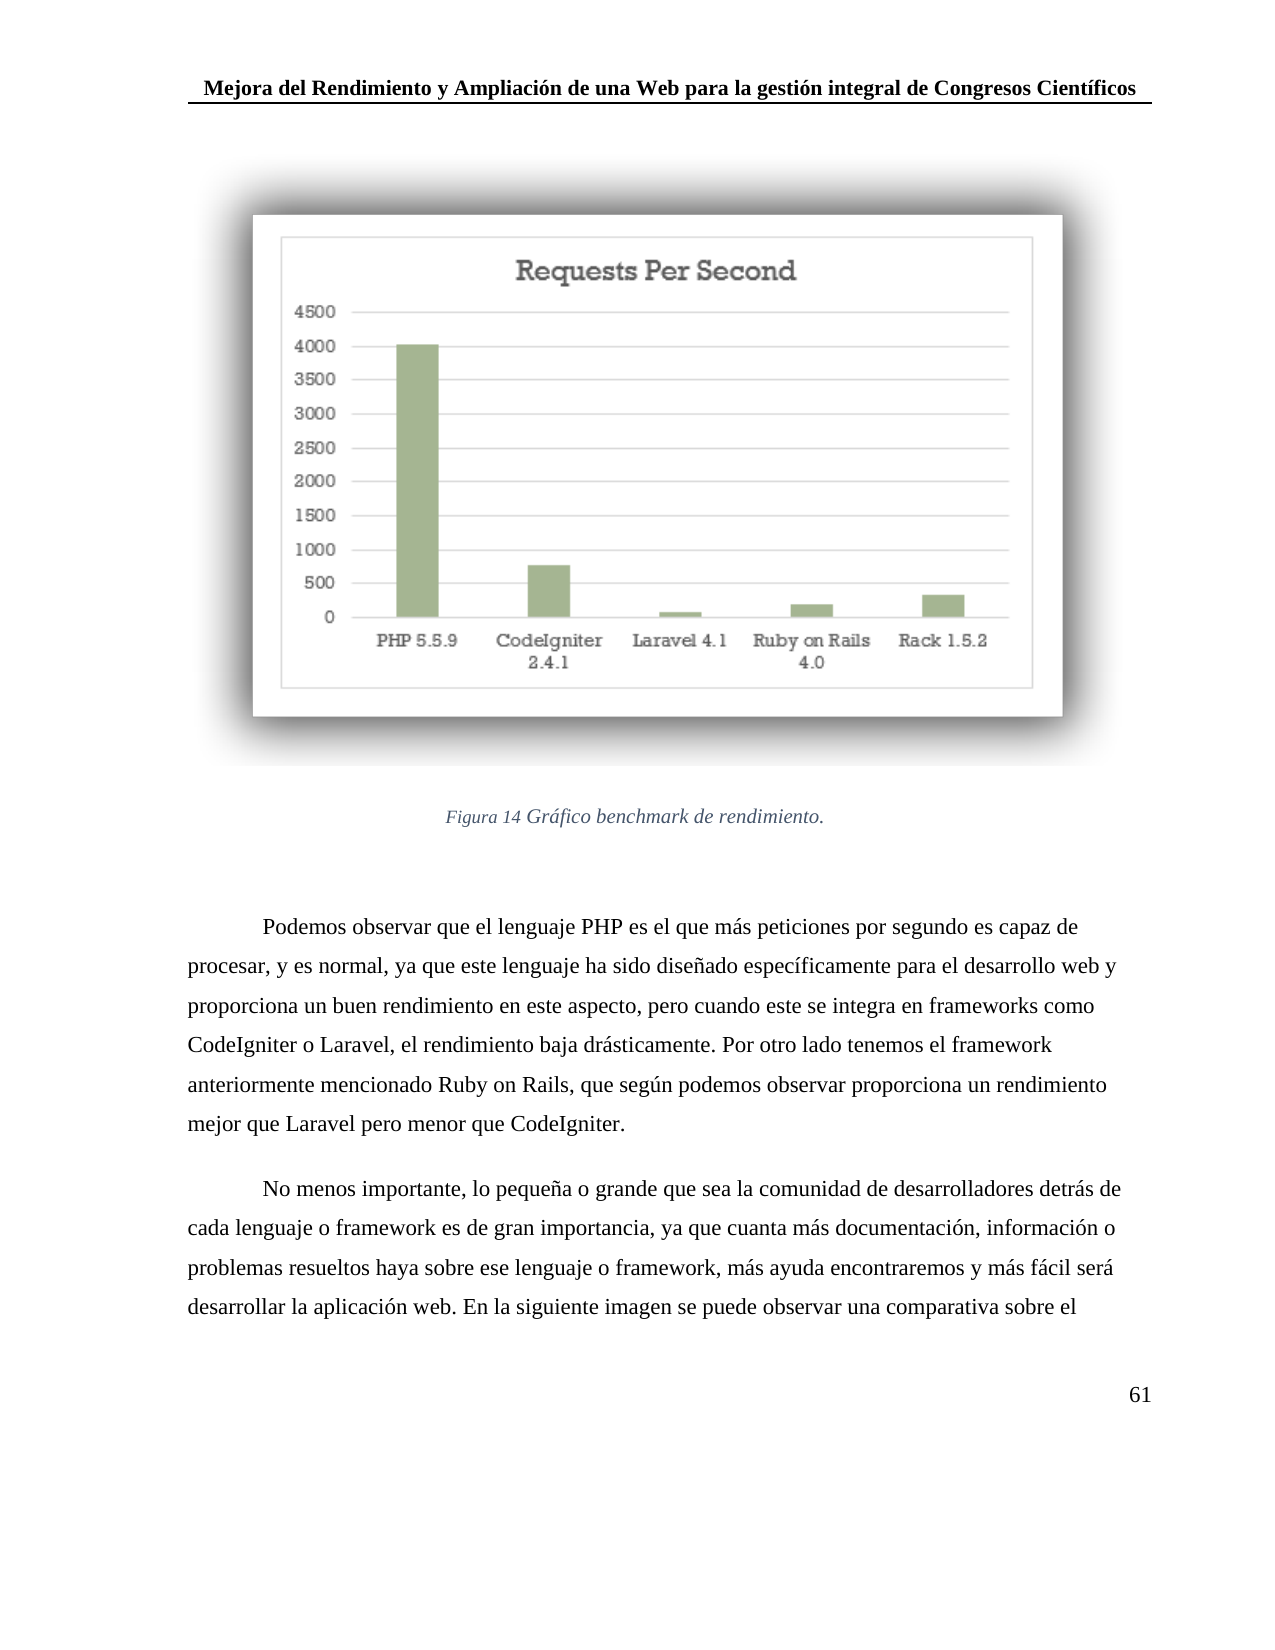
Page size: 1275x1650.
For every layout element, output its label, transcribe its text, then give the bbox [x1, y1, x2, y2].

picture [187, 150, 1129, 766]
text Podemos observar que el lenguaje PHP es el que más peticiones por segundo es capaz de procesar, y es normal, ya que este lenguaje ha sido diseñado específicamente para el desarrollo web y proporciona un buen rendimiento en este aspecto, pero cuando este se integra en frameworks como CodeIgniter o Laravel, el rendimiento baja drásticamente. Por otro lado tenemos el framework anteriormente mencionado Ruby on Rails, que según podemos observar proporciona un rendimiento mejor que Laravel pero menor que CodeIgniter. [187, 913, 1152, 1137]
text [187, 1175, 1152, 1320]
